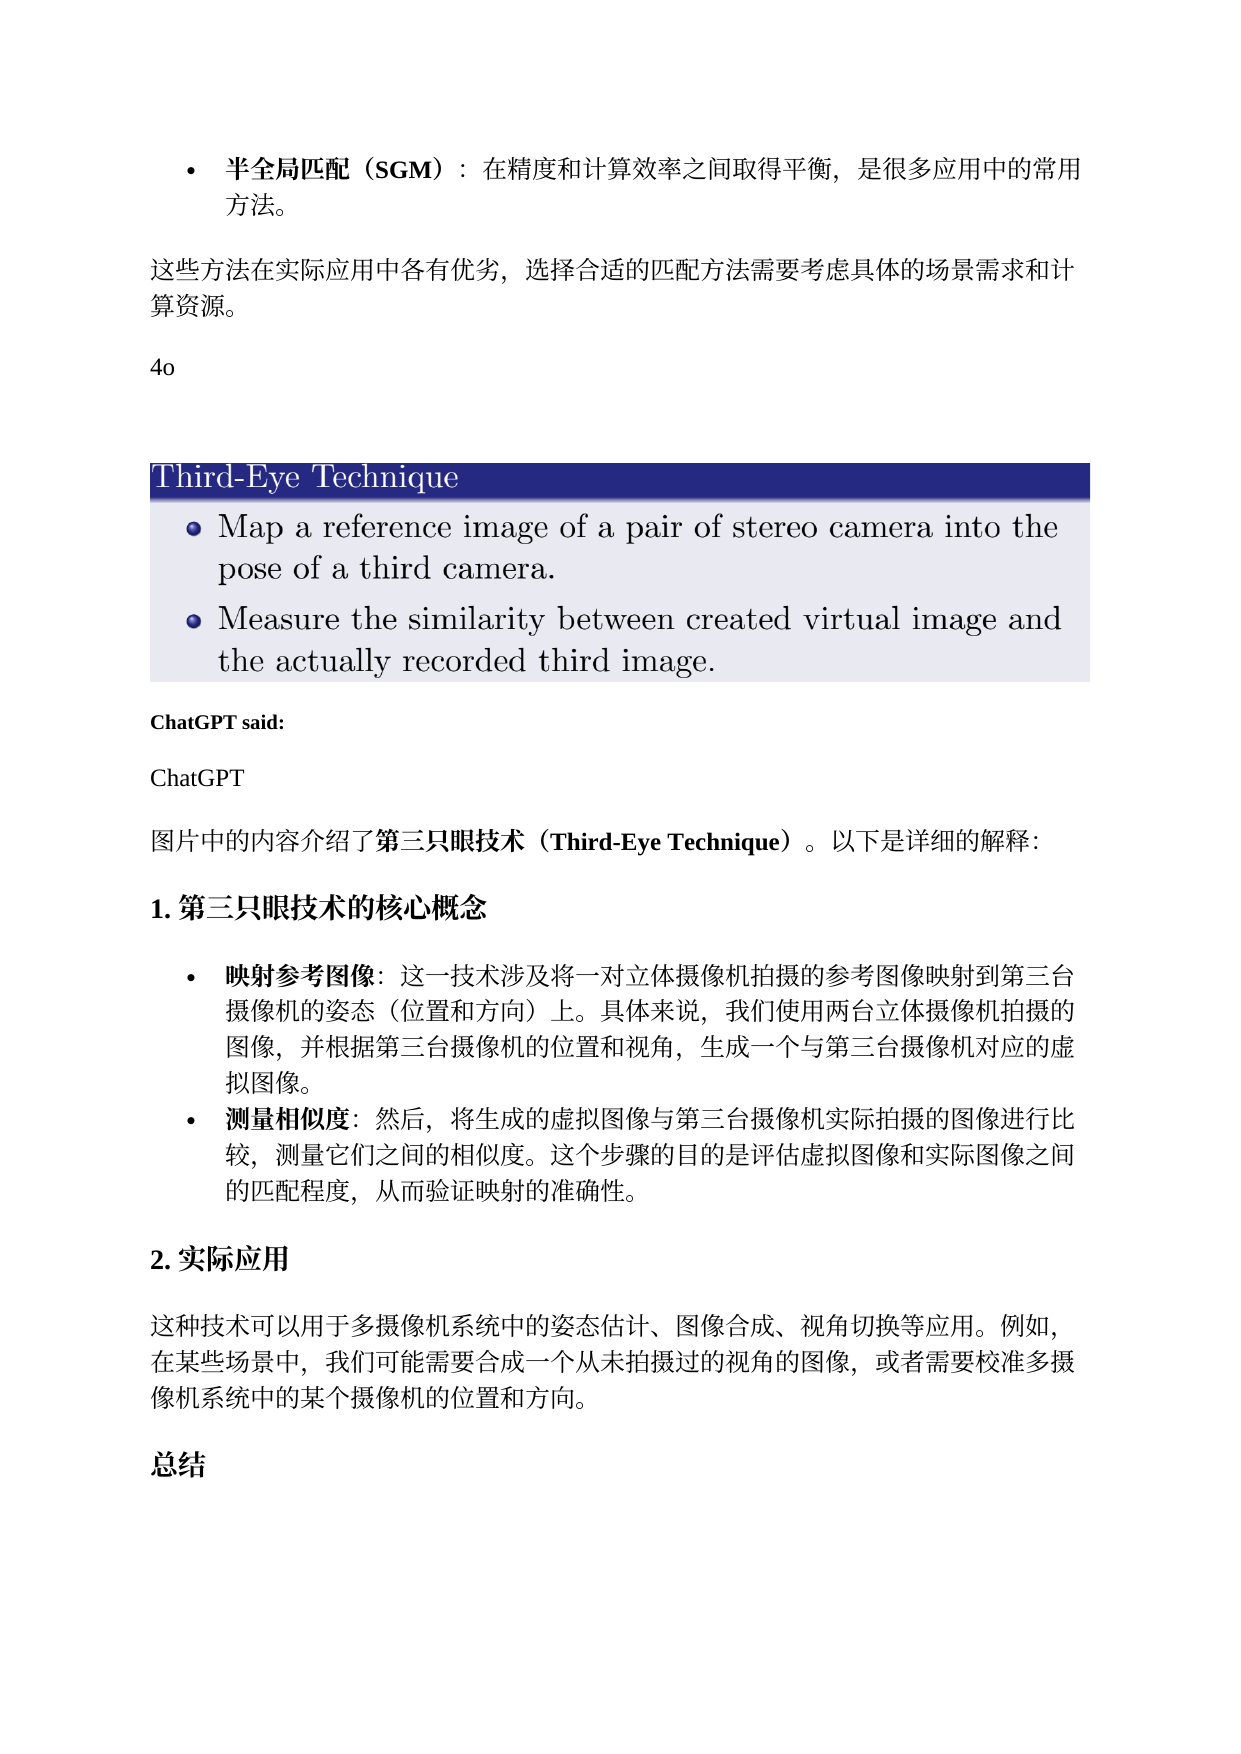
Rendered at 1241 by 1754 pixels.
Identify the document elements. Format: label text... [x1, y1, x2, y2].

text 这些方法在实际应用中各有优劣，选择合适的匹配方法需要考虑具体的场景需求和计算资源。 [150, 251, 1090, 323]
text ChatGPT said: [150, 710, 1090, 734]
text 4o [150, 352, 1090, 381]
list 映射参考图像：这一技术涉及将一对立体摄像机拍摄的参考图像映射到第三台摄像机的姿态（位置和方向）上。具体来说，我们使用两台立体摄像机拍摄的图像，并根据第三台摄像机的位置和视角，生成一个与第三台摄像机对应的虚拟图像。 [187, 956, 1090, 1100]
list 半全局匹配（SGM）：在精度和计算效率之间取得平衡，是很多应用中的常用方法。 [187, 150, 1090, 222]
text 1. 第三只眼技术的核心概念 [150, 887, 1090, 927]
text 这种技术可以用于多摄像机系统中的姿态估计、图像合成、视角切换等应用。例如，在某些场景中，我们可能需要合成一个从未拍摄过的视角的图像，或者需要校准多摄像机系统中的某个摄像机的位置和方向。 [150, 1306, 1090, 1414]
list 测量相似度：然后，将生成的虚拟图像与第三台摄像机实际拍摄的图像进行比较，测量它们之间的相似度。这个步骤的目的是评估虚拟图像和实际图像之间的匹配程度，从而验证映射的准确性。 [187, 1100, 1090, 1208]
picture [150, 463, 1091, 682]
text 图片中的内容介绍了第三只眼技术（Third-Eye Technique）。以下是详细的解释： [150, 821, 1090, 857]
text 2. 实际应用 [150, 1237, 1090, 1277]
text ChatGPT [150, 763, 1090, 792]
text 总结 [150, 1443, 1090, 1484]
